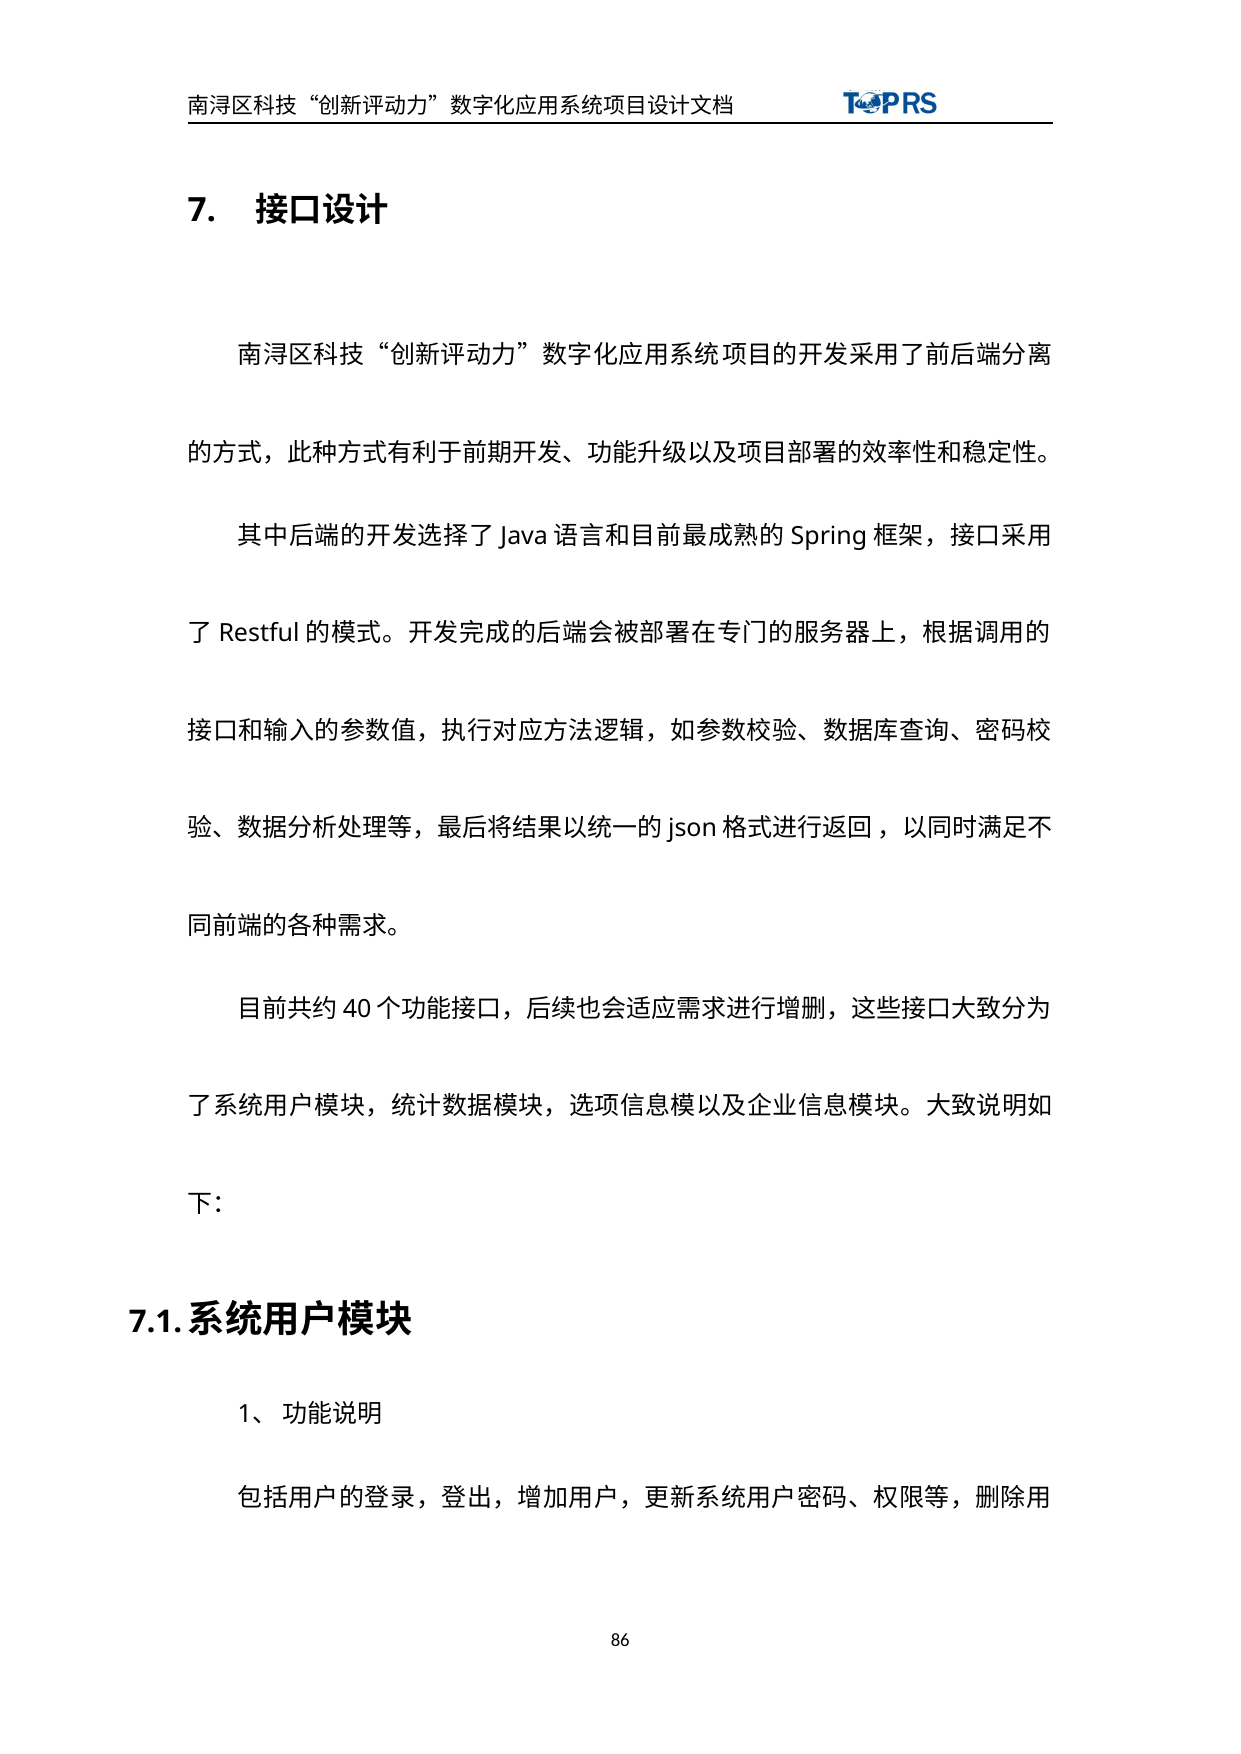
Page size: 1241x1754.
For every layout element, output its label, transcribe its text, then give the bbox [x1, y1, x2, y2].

text 南浔区科技“创新评动力”数字化应用系统项目的开发采用了前后端分离的方式，此种方式有利于前期开发、功能升级以及项目部署的效率性和稳定性。 [187, 320, 1053, 483]
subtitle 系统用户模块 [128, 1283, 1053, 1348]
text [187, 1463, 1053, 1528]
subtitle 接口设计 [187, 174, 1053, 239]
picture [842, 90, 937, 114]
text 目前共约40个功能接口，后续也会适应需求进行增删，这些接口大致分为了系统用户模块，统计数据模块，选项信息模以及企业信息模块。大致说明如下： [187, 974, 1053, 1234]
text 其中后端的开发选择了Java语言和目前最成熟的Spring框架，接口采用了Restful的模式。开发完成的后端会被部署在专门的服务器上，根据调用的接口和输入的参数值，执行对应方法逻辑，如参数校验、数据库查询、密码校验、数据分析处理等，最后将结果以统一的json格式进行返回 ，以同时满足不同前端的各种需求。 [187, 501, 1053, 956]
list 功能说明 [187, 1379, 1053, 1444]
